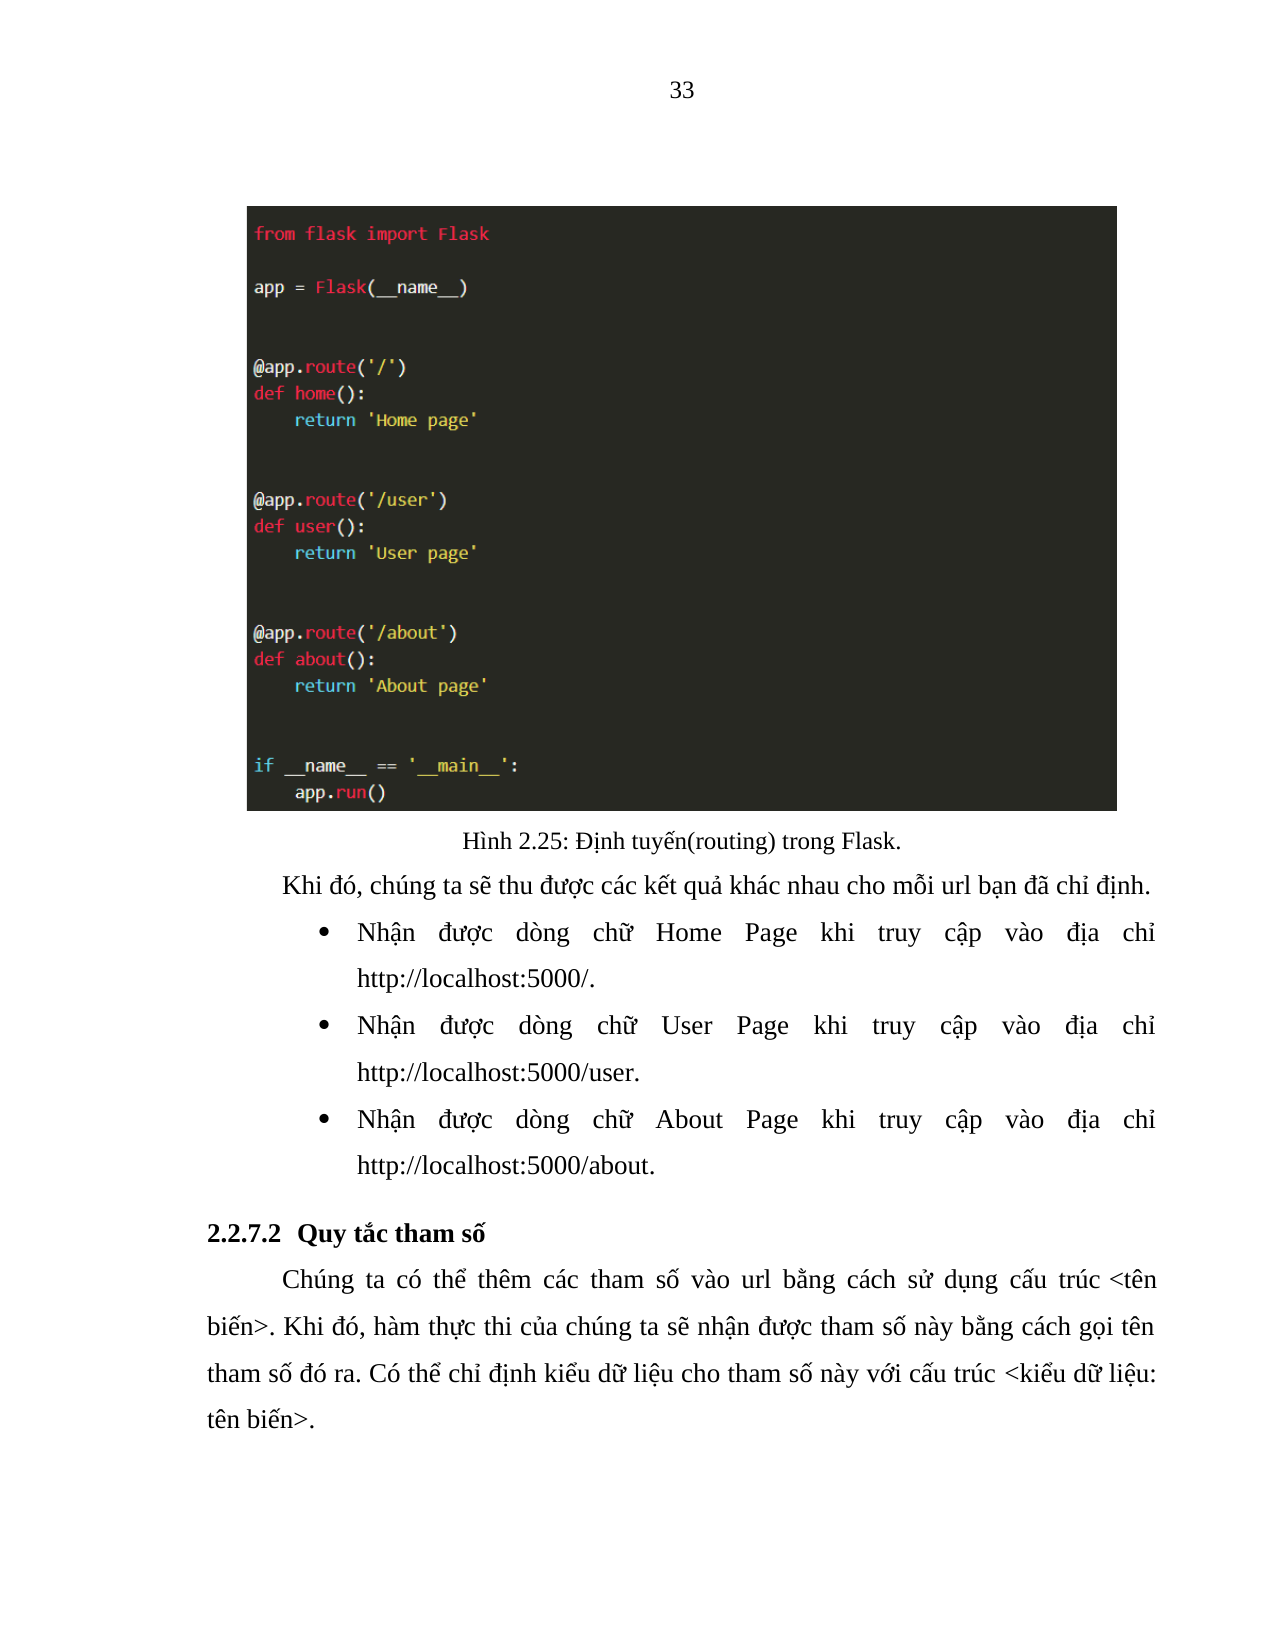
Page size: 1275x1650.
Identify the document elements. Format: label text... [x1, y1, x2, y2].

list Nhận được dòng chữ User Page khi truy cập vào địa chỉ http://localhost:5000/user. [319, 1009, 1157, 1087]
list Nhận được dòng chữ About Page khi truy cập vào địa chỉ http://localhost:5000/about. [319, 1103, 1157, 1181]
text Chúng ta có thể thêm các tham số vào url bằng cách sử dụng cấu trúc <tên biến>. Khi đó, hàm thực thi của chúng ta sẽ nhận được tham số này bằng cách gọi tên tham số đó ra. Có thể chỉ định kiểu dữ liệu cho tham số này với cấu trúc <kiểu dữ liệu: tên biến>. [207, 1264, 1157, 1435]
list Nhận được dòng chữ Home Page khi truy cập vào địa chỉ http://localhost:5000/. [319, 916, 1157, 994]
picture [246, 206, 1117, 811]
text Khi đó, chúng ta sẽ thu được các kết quả khác nhau cho mỗi url bạn đã chỉ định. [207, 869, 1157, 900]
subtitle Quy tắc tham số [207, 1217, 1157, 1248]
